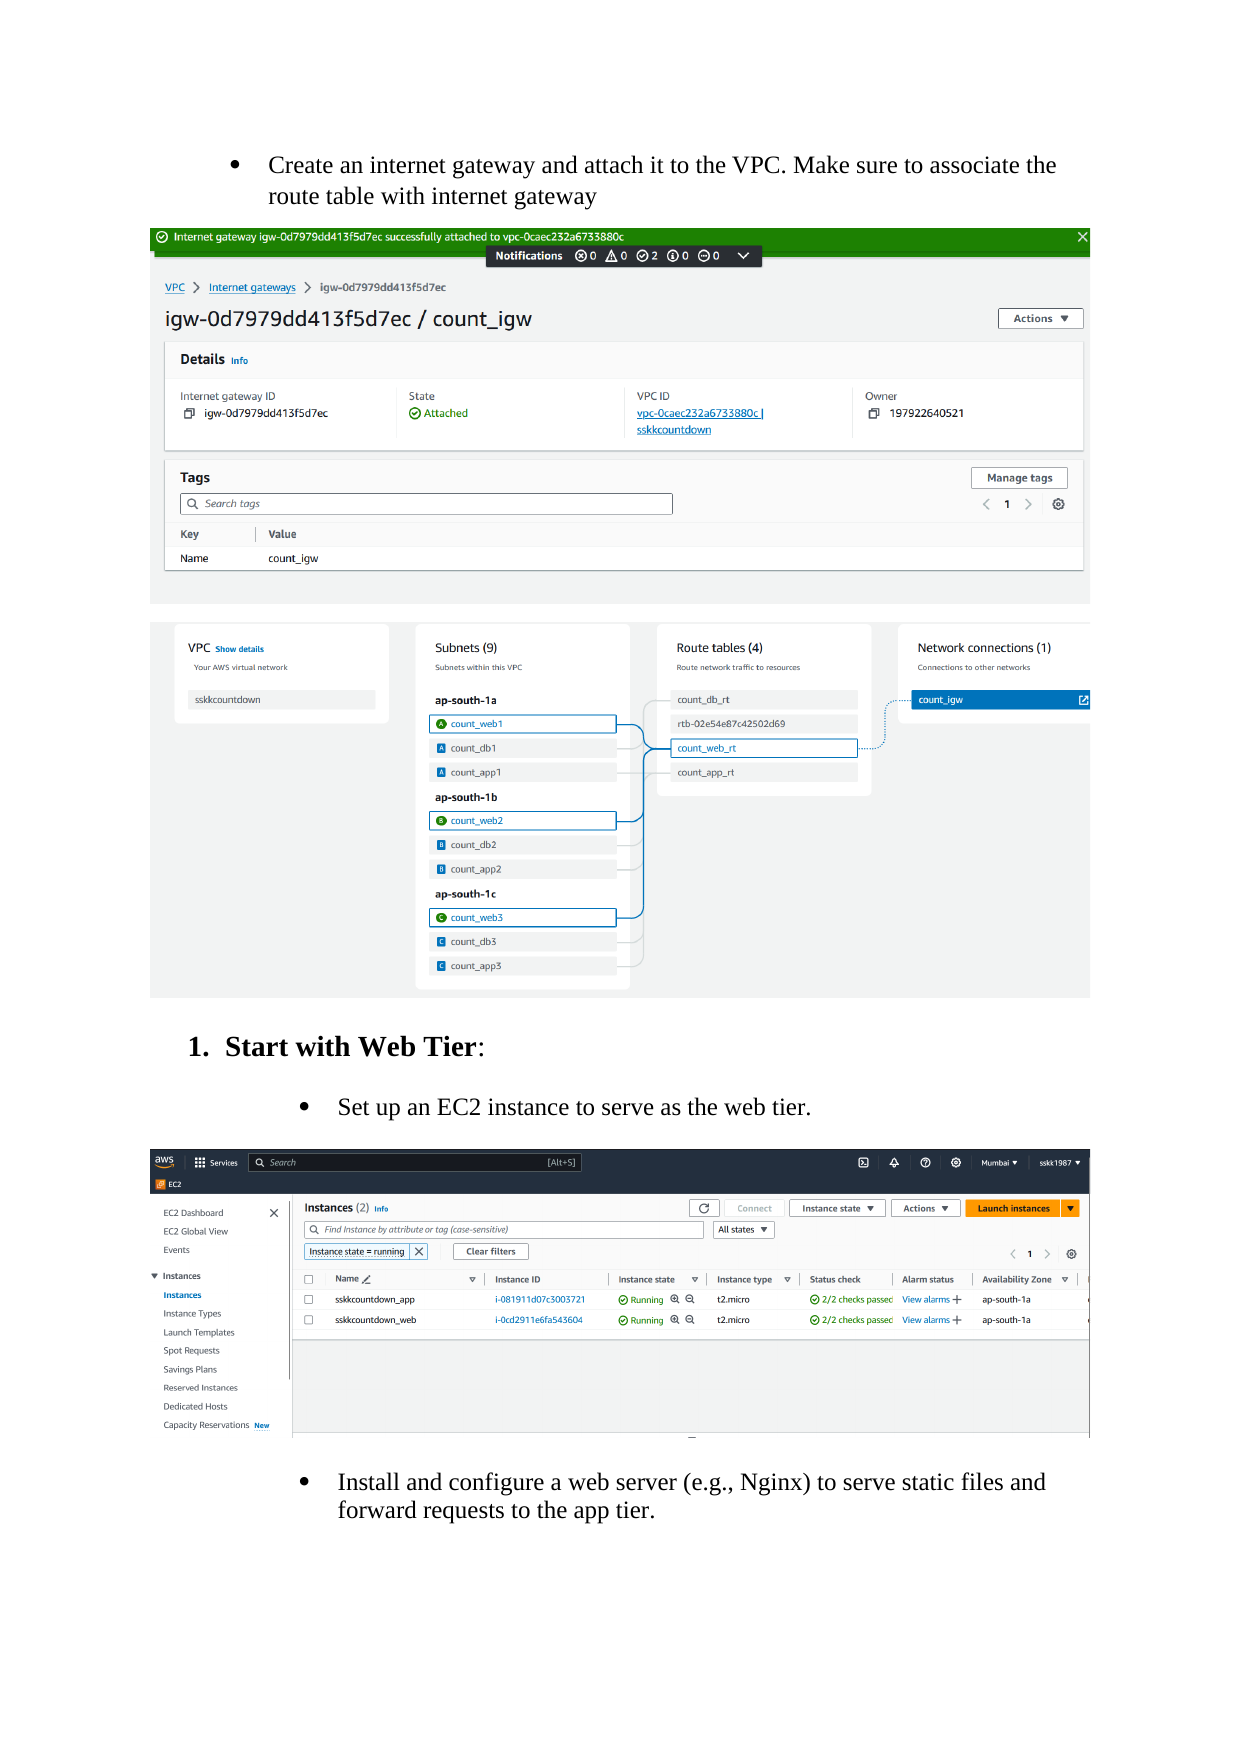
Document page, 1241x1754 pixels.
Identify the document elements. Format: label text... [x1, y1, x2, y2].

list Install and configure a web server (e.g., Nginx) to serve static files and forward requests to the app tier. [300, 1467, 1090, 1524]
list Create an internet gateway and attach it to the VPC. Make sure to associate the route table with internet gateway [231, 150, 1090, 210]
picture [150, 622, 1091, 998]
list Start with Web Tier: [187, 1029, 1090, 1062]
list Set up an EC2 instance to serve as the web tier. [300, 1092, 1090, 1120]
picture [150, 228, 1091, 604]
picture [150, 1149, 1091, 1438]
